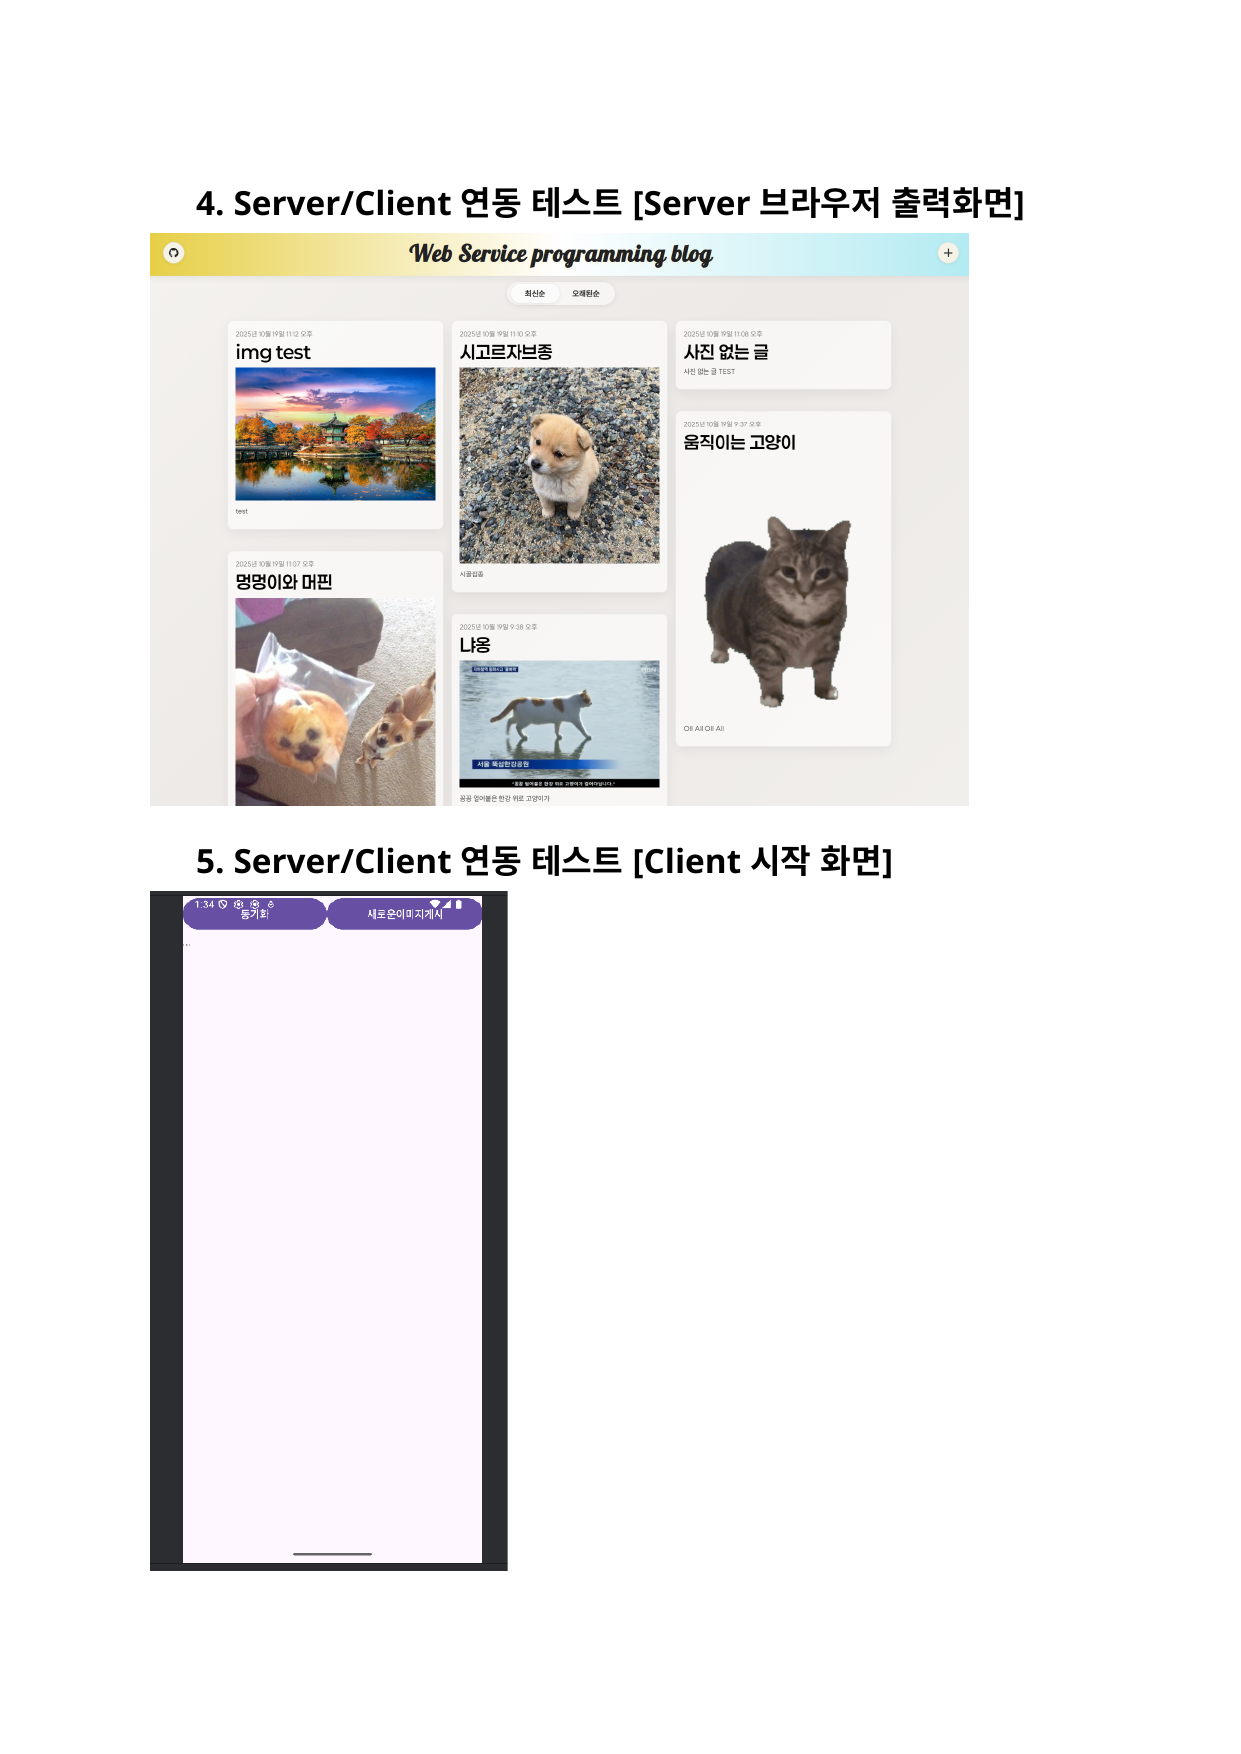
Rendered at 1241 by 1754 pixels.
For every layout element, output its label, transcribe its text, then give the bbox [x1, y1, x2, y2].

subtitle Server/Client 연동 테스트 [Client 시작 화면] [196, 835, 1090, 883]
picture [150, 891, 508, 1571]
subtitle Server/Client 연동 테스트 [Server 브라우저 출력화면] [196, 177, 1090, 226]
picture [150, 233, 969, 806]
